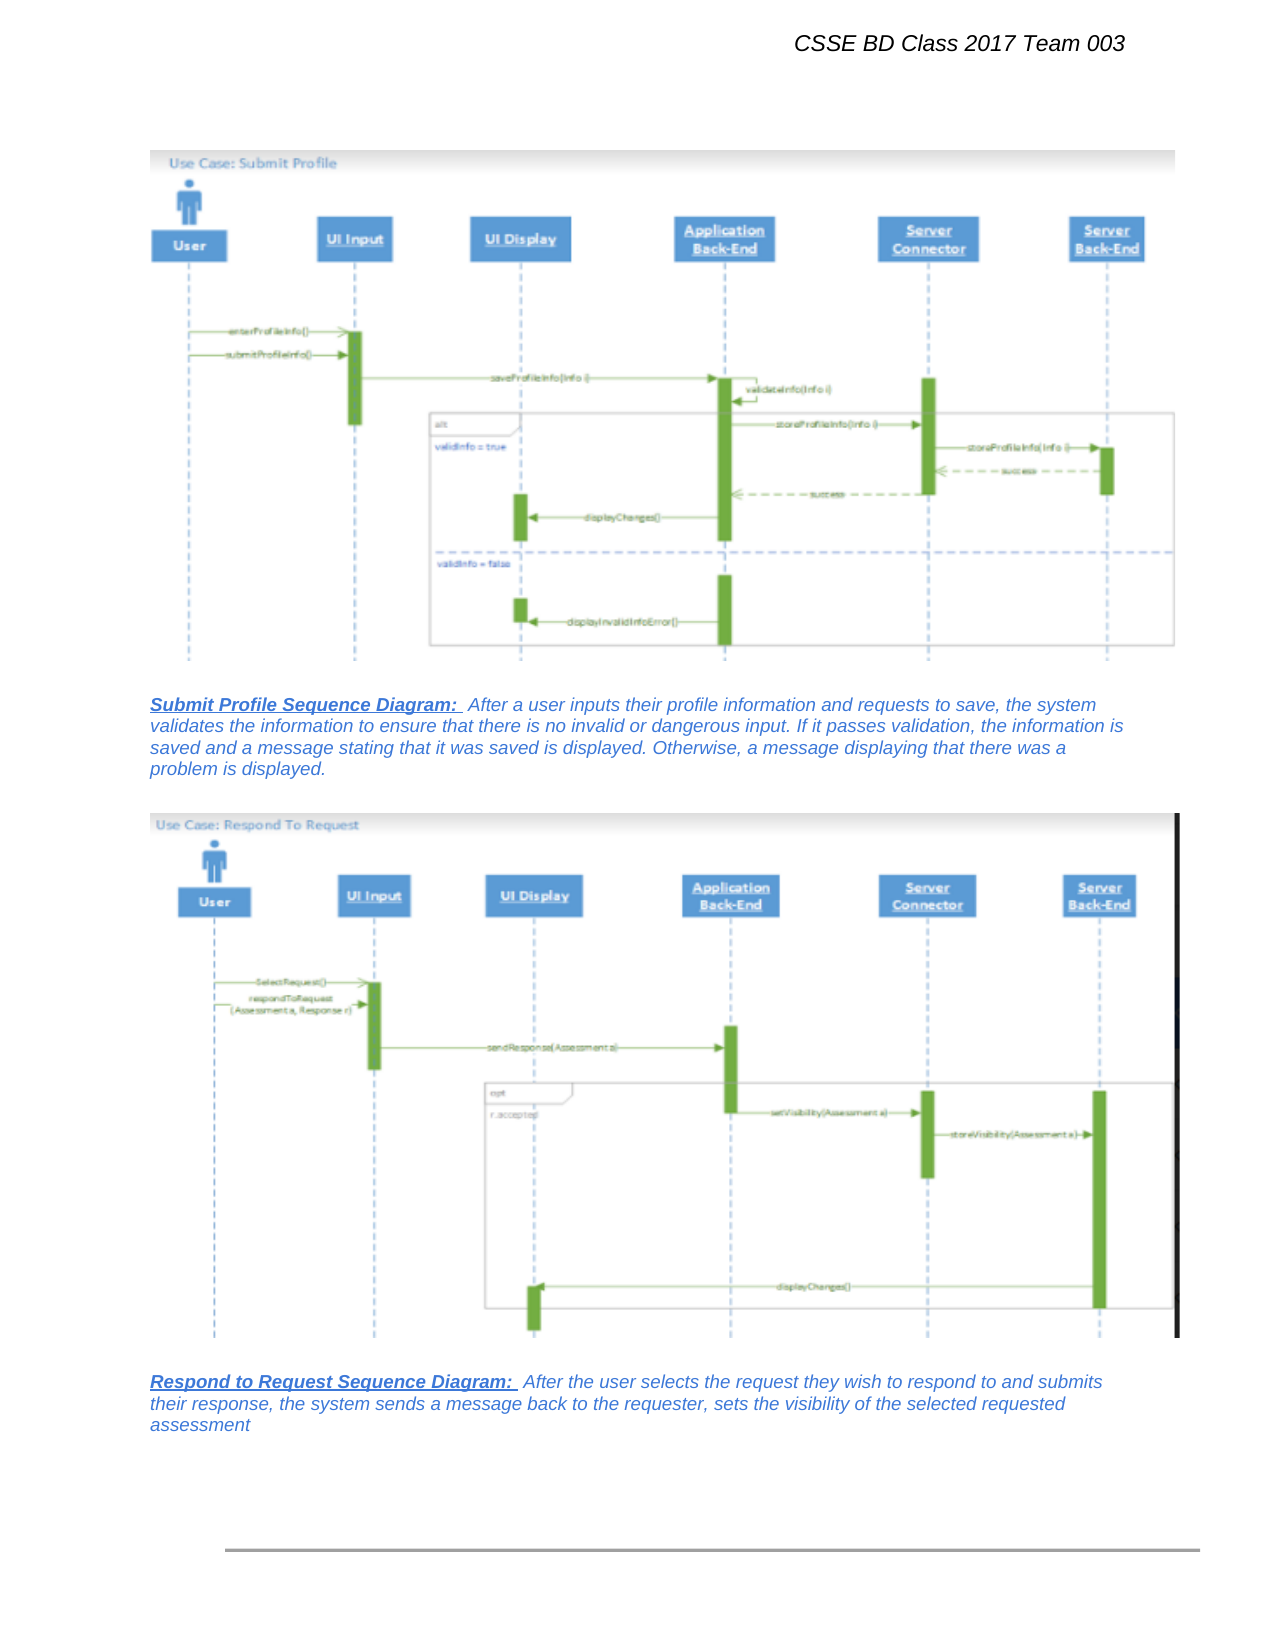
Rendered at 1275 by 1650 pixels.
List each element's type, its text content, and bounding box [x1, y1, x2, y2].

subtitle Respond to Request Sequence Diagram: After the user selects the request they wish to respond to and submits their response, the system sends a message back to the requester, sets the visibility of the selected requested assessment [150, 1371, 1125, 1435]
picture [150, 813, 1180, 1338]
picture [150, 150, 1175, 661]
subtitle Submit Profile Sequence Diagram: After a user inputs their profile information and requests to save, the system validates the information to ensure that there is no invalid or dangerous input. If it passes validation, the information is saved and a message stating that it was saved is displayed. Otherwise, a message displaying that there was a problem is displayed. [150, 693, 1125, 780]
